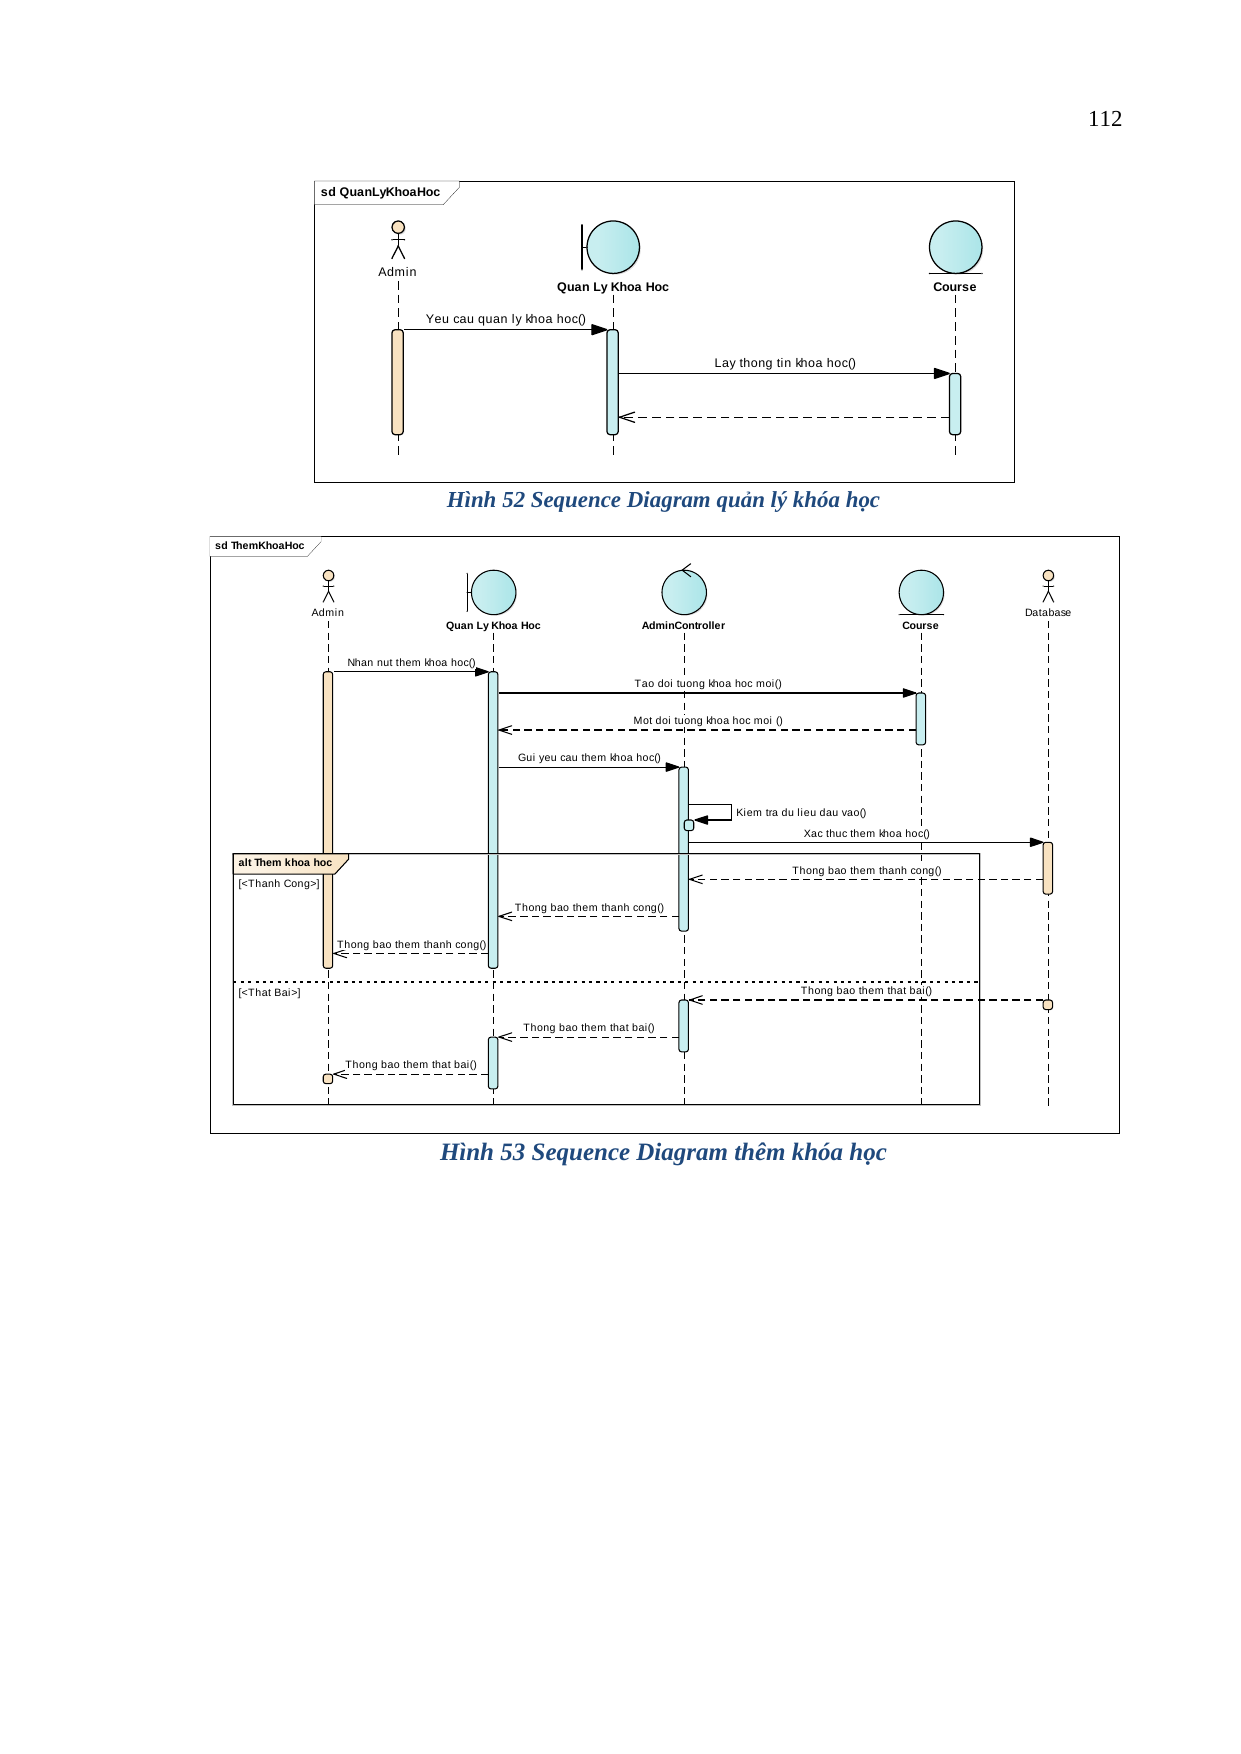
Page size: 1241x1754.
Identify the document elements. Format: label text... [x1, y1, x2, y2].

text Hình 53 Sequence Diagram thêm khóa học [207, 1137, 1122, 1165]
text Hình 52 Sequence Diagram quản lý khóa học [207, 486, 1122, 512]
